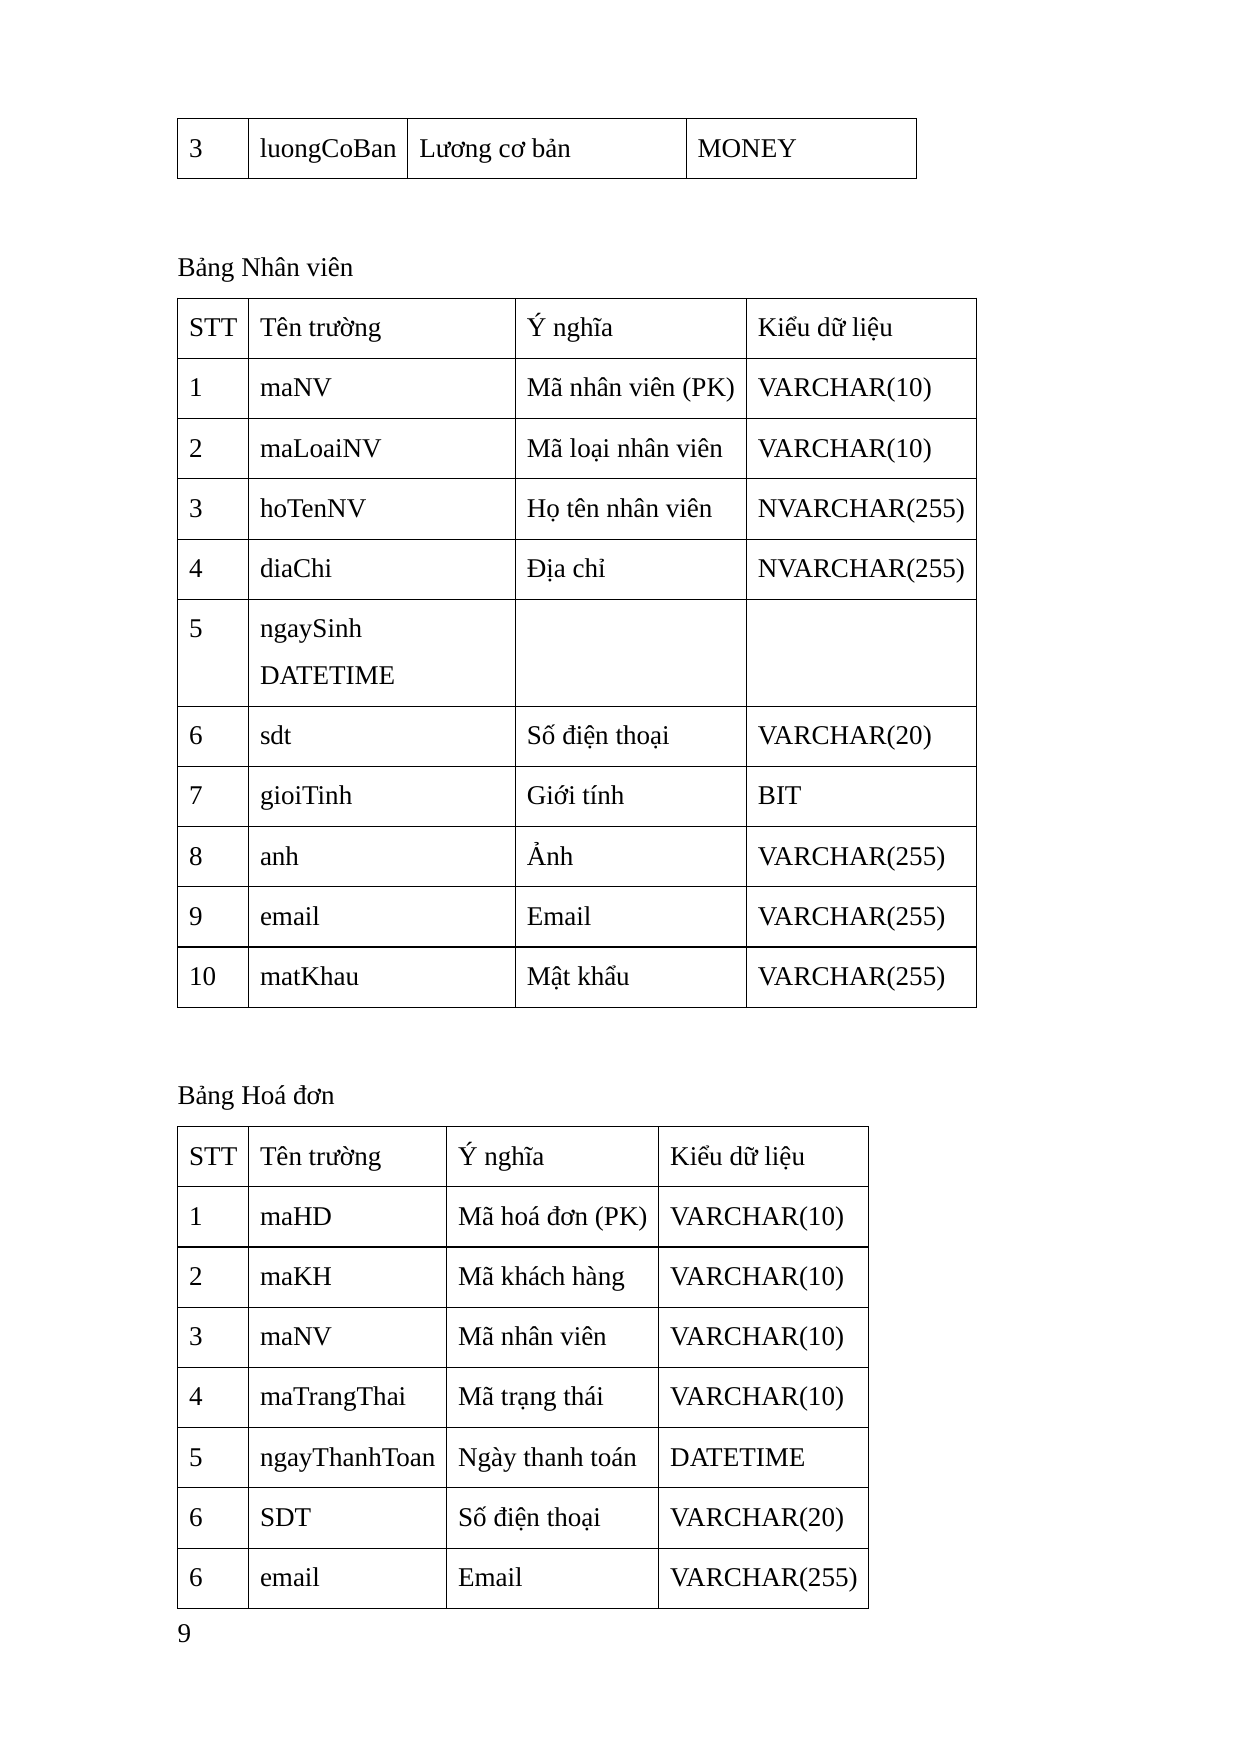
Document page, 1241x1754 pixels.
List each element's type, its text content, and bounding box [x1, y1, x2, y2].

table_cell maHD [249, 1187, 446, 1246]
table_cell VARCHAR(255) [659, 1549, 868, 1608]
text Bảng Nhân viên [177, 251, 1122, 282]
table_cell maLoaiNV [249, 419, 515, 478]
table_cell BIT [747, 767, 976, 826]
table_cell Ảnh [516, 827, 746, 886]
table_cell maKH [249, 1248, 446, 1307]
table_cell 1 [178, 1187, 248, 1246]
table_cell VARCHAR(10) [747, 359, 976, 418]
table_cell VARCHAR(10) [659, 1187, 868, 1246]
table_cell Mã khách hàng [447, 1248, 658, 1307]
table_cell ngaySinh DATETIME [249, 600, 515, 706]
table_cell 3 [178, 479, 248, 538]
text Bảng Hoá đơn [177, 1079, 1122, 1111]
table_cell 8 [178, 827, 248, 886]
table_cell VARCHAR(255) [747, 887, 976, 946]
table_cell VARCHAR(10) [659, 1308, 868, 1367]
table_cell NVARCHAR(255) [747, 540, 976, 599]
table_cell anh [249, 827, 515, 886]
table_cell Số điện thoại [447, 1488, 658, 1547]
table_cell VARCHAR(255) [747, 827, 976, 886]
table_header Tên trường [249, 1127, 446, 1186]
table_cell Họ tên nhân viên [516, 479, 746, 538]
table_cell VARCHAR(255) [747, 948, 976, 1007]
table_cell matKhau [249, 948, 515, 1007]
table_cell hoTenNV [249, 479, 515, 538]
table_cell Ngày thanh toán [447, 1428, 658, 1487]
table_cell luongCoBan [249, 119, 407, 178]
table_header STT [178, 1127, 248, 1186]
table_cell Email [516, 887, 746, 946]
table_cell VARCHAR(10) [659, 1368, 868, 1427]
table_cell 3 [178, 119, 248, 178]
table_cell 1 [178, 359, 248, 418]
table_cell diaChi [249, 540, 515, 599]
table_cell VARCHAR(20) [659, 1488, 868, 1547]
table_cell [747, 600, 976, 706]
table_cell Mã nhân viên [447, 1308, 658, 1367]
table_cell Mã nhân viên (PK) [516, 359, 746, 418]
table_cell VARCHAR(20) [747, 707, 976, 766]
table_header Tên trường [249, 299, 515, 358]
table_cell ngayThanhToan [249, 1428, 446, 1487]
table_cell Email [447, 1549, 658, 1608]
table_cell 4 [178, 1368, 248, 1427]
table_cell Địa chỉ [516, 540, 746, 599]
table_cell 7 [178, 767, 248, 826]
table_header STT [178, 299, 248, 358]
table_header Kiểu dữ liệu [747, 299, 976, 358]
table_cell SDT [249, 1488, 446, 1547]
table_header Kiểu dữ liệu [659, 1127, 868, 1186]
table_cell Số điện thoại [516, 707, 746, 766]
table_cell 5 [178, 1428, 248, 1487]
table_cell 5 [178, 600, 248, 706]
table_cell DATETIME [659, 1428, 868, 1487]
table_cell 2 [178, 1248, 248, 1307]
table_cell 3 [178, 1308, 248, 1367]
table_cell [516, 600, 746, 706]
table_cell email [249, 1549, 446, 1608]
table_cell Mã hoá đơn (PK) [447, 1187, 658, 1246]
table_cell 6 [178, 1488, 248, 1547]
table_cell maNV [249, 359, 515, 418]
table_cell NVARCHAR(255) [747, 479, 976, 538]
table_cell VARCHAR(10) [747, 419, 976, 478]
table_cell 10 [178, 948, 248, 1007]
table_cell 9 [178, 887, 248, 946]
table_cell Giới tính [516, 767, 746, 826]
table_cell 6 [178, 707, 248, 766]
table_cell VARCHAR(10) [659, 1248, 868, 1307]
table_header Ý nghĩa [447, 1127, 658, 1186]
table_cell 4 [178, 540, 248, 599]
table_cell gioiTinh [249, 767, 515, 826]
table_cell Lương cơ bản [408, 119, 686, 178]
table_cell 6 [178, 1549, 248, 1608]
table_cell maNV [249, 1308, 446, 1367]
table_cell Mã loại nhân viên [516, 419, 746, 478]
table_cell 2 [178, 419, 248, 478]
table_header Ý nghĩa [516, 299, 746, 358]
table_cell Mật khẩu [516, 948, 746, 1007]
table_cell maTrangThai [249, 1368, 446, 1427]
table_cell sdt [249, 707, 515, 766]
table_cell email [249, 887, 515, 946]
table_cell MONEY [687, 119, 916, 178]
table_cell Mã trạng thái [447, 1368, 658, 1427]
